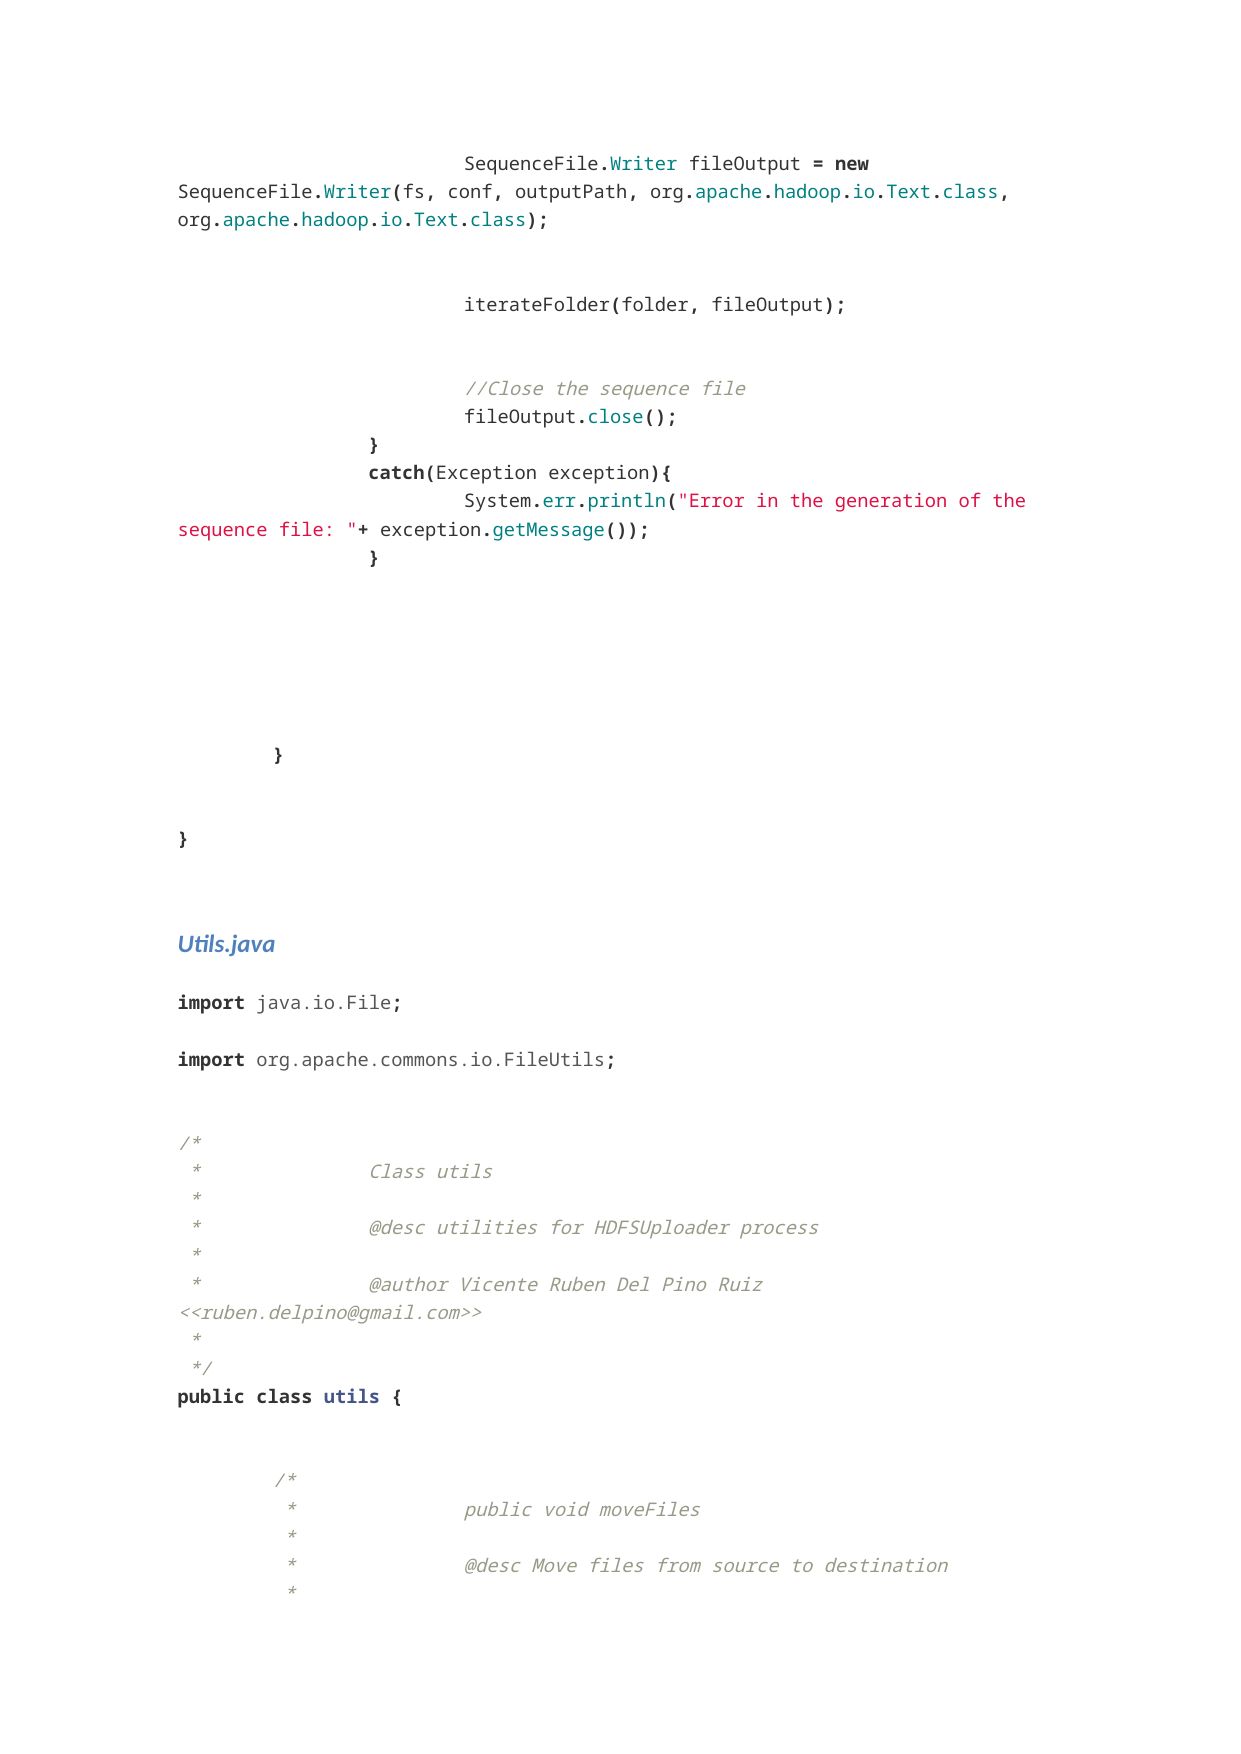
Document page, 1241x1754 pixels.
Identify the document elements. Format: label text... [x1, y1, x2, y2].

text * @desc Move files from source to destination [177, 1549, 1063, 1578]
text import org.apache.commons.io.FileUtils; [177, 1043, 1063, 1071]
text /* [177, 1465, 1063, 1493]
text //Close the sequence file [177, 373, 1063, 401]
text * @author Vicente Ruben Del Pino Ruiz <<ruben.delpino@gmail.com>> [177, 1268, 1063, 1324]
text public class utils { [177, 1381, 1063, 1409]
text */ [177, 1353, 1063, 1381]
text } [177, 738, 1063, 766]
text iterateFolder(folder, fileOutput); [177, 288, 1063, 316]
text /* [177, 1128, 1063, 1156]
text * [177, 1184, 1063, 1212]
text } [177, 429, 1063, 457]
text * Class utils [177, 1156, 1063, 1184]
text catch(Exception exception){ [177, 457, 1063, 485]
text * [177, 1240, 1063, 1268]
subtitle Utils.java [177, 928, 1063, 958]
text fileOutput.close(); [177, 401, 1063, 429]
text * [177, 1324, 1063, 1353]
text * @desc utilities for HDFSUploader process [177, 1212, 1063, 1240]
text * public void moveFiles [177, 1493, 1063, 1521]
text } [177, 541, 1063, 569]
text System.err.println("Error in the generation of the sequence file: "+ exception.getMessage()); [177, 485, 1063, 541]
text import java.io.File; [177, 987, 1063, 1015]
text * [177, 1521, 1063, 1549]
text * [177, 1578, 1063, 1606]
text } [177, 823, 1063, 851]
text SequenceFile.Writer fileOutput = new SequenceFile.Writer(fs, conf, outputPath, org.apache.hadoop.io.Text.class, org.apache.hadoop.io.Text.class); [177, 148, 1063, 232]
